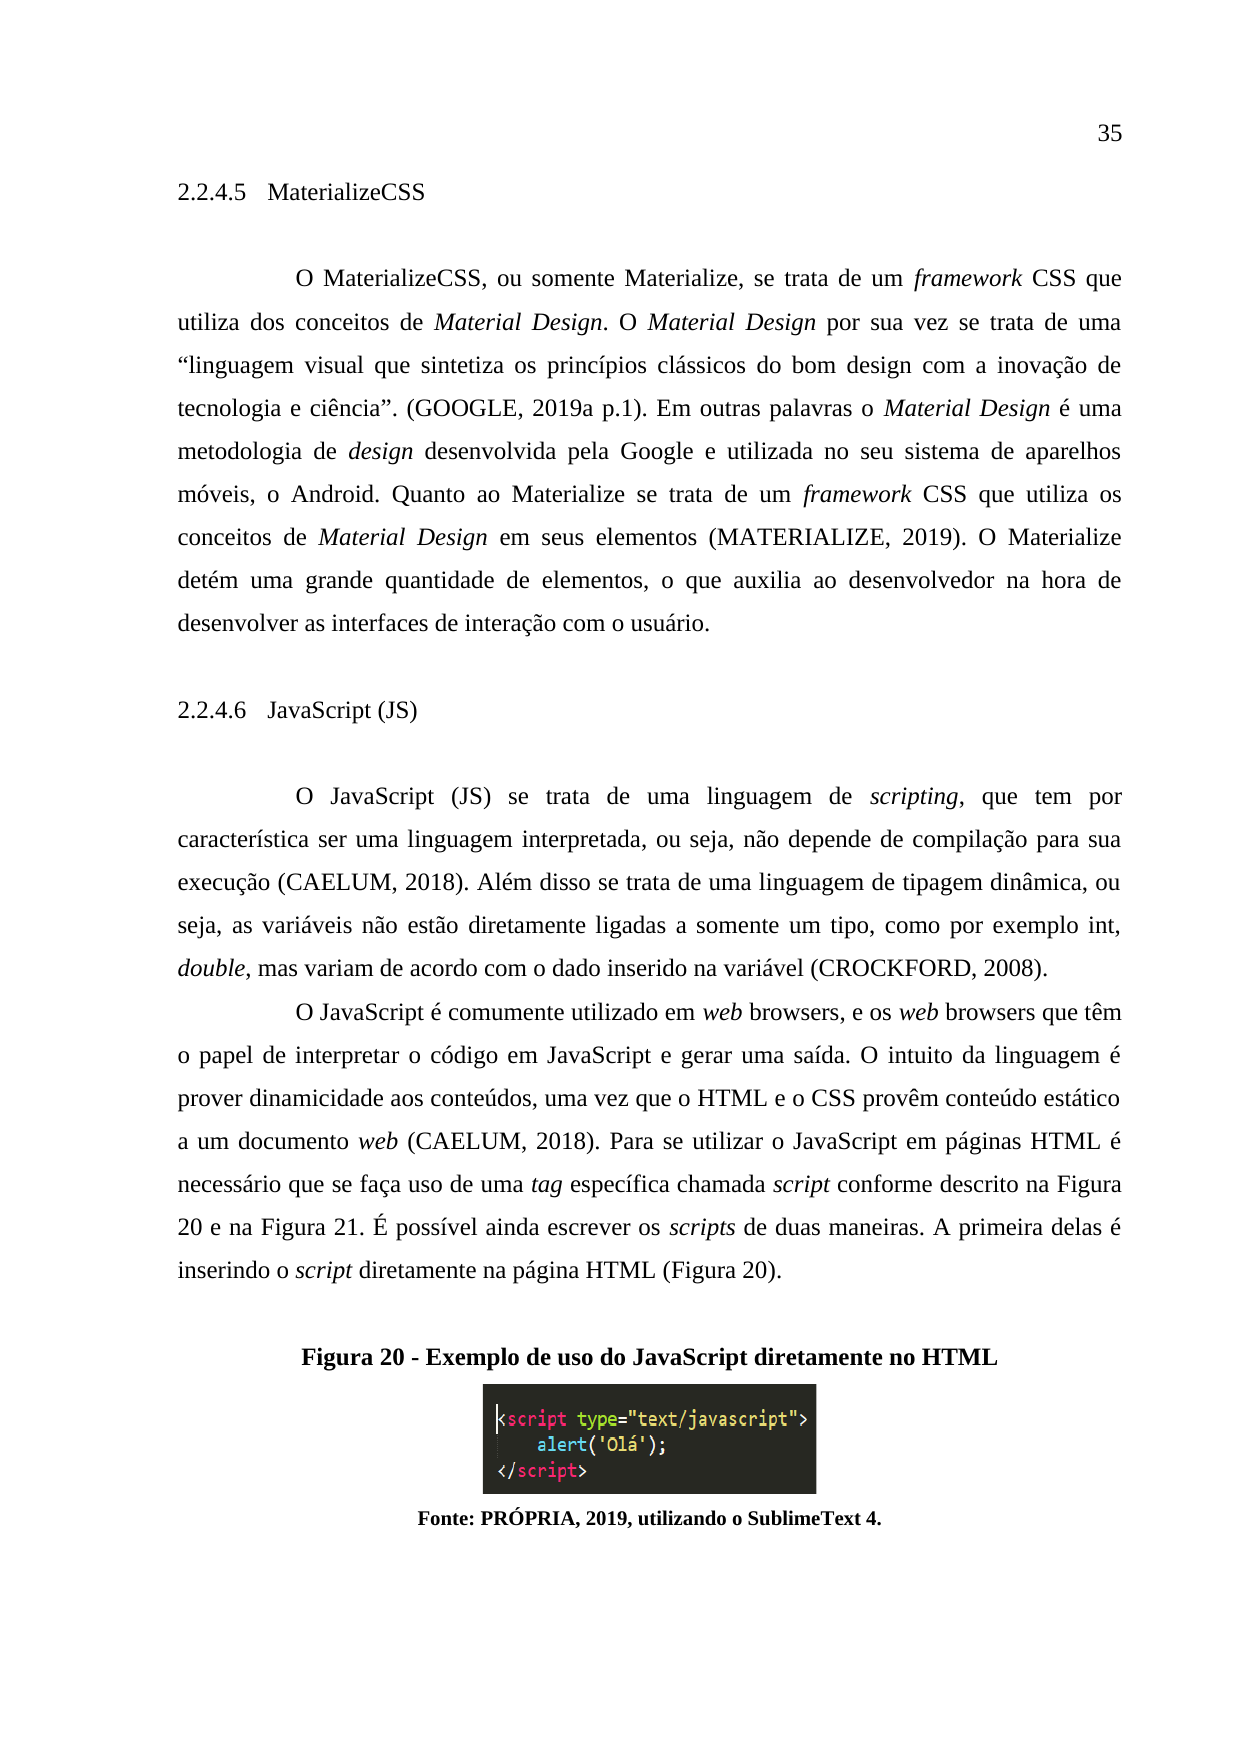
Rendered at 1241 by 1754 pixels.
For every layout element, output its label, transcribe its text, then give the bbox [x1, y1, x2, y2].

text Fonte: PRÓPRIA, 2019, utilizando o SublimeText 4. [177, 1505, 1122, 1529]
subtitle MaterializeCSS [177, 177, 1122, 206]
text O MaterializeCSS, ou somente Materialize, se trata de um framework CSS que utiliza dos conceitos de Material Design. O Material Design por sua vez se trata de uma “linguagem visual que sintetiza os princípios clássicos do bom design com a inovação de tecnologia e ciência”. (GOOGLE, 2019a p.1). Em outras palavras o Material Design é uma metodologia de design desenvolvida pela Google e utilizada no seu sistema de aparelhos móveis, o Android. Quanto ao Materialize se trata de um framework CSS que utiliza os conceitos de Material Design em seus elementos (MATERIALIZE, 2019). O Materialize detém uma grande quantidade de elementos, o que auxilia ao desenvolvedor na hora de desenvolver as interfaces de interação com o usuário. [177, 263, 1122, 637]
text O JavaScript (JS) se trata de uma linguagem de scripting, que tem por característica ser uma linguagem interpretada, ou seja, não depende de compilação para sua execução (CAELUM, 2018). Além disso se trata de uma linguagem de tipagem dinâmica, ou seja, as variáveis não estão diretamente ligadas a somente um tipo, como por exemplo int, double, mas variam de acordo com o dado inserido na variável (CROCKFORD, 2008). [177, 781, 1122, 982]
text Figura 20 - Exemplo de uso do JavaScript diretamente no HTML [177, 1342, 1122, 1370]
picture [482, 1384, 817, 1494]
subtitle JavaScript (JS) [177, 695, 1122, 723]
text O JavaScript é comumente utilizado em web browsers, e os web browsers que têm o papel de interpretar o código em JavaScript e gerar uma saída. O intuito da linguagem é prover dinamicidade aos conteúdos, uma vez que o HTML e o CSS provêm conteúdo estático a um documento web (CAELUM, 2018). Para se utilizar o JavaScript em páginas HTML é necessário que se faça uso de uma tag específica chamada script conforme descrito na Figura 20 e na Figura 21. É possível ainda escrever os scripts de duas maneiras. A primeira delas é inserindo o script diretamente na página HTML (Figura 20). [177, 997, 1122, 1284]
